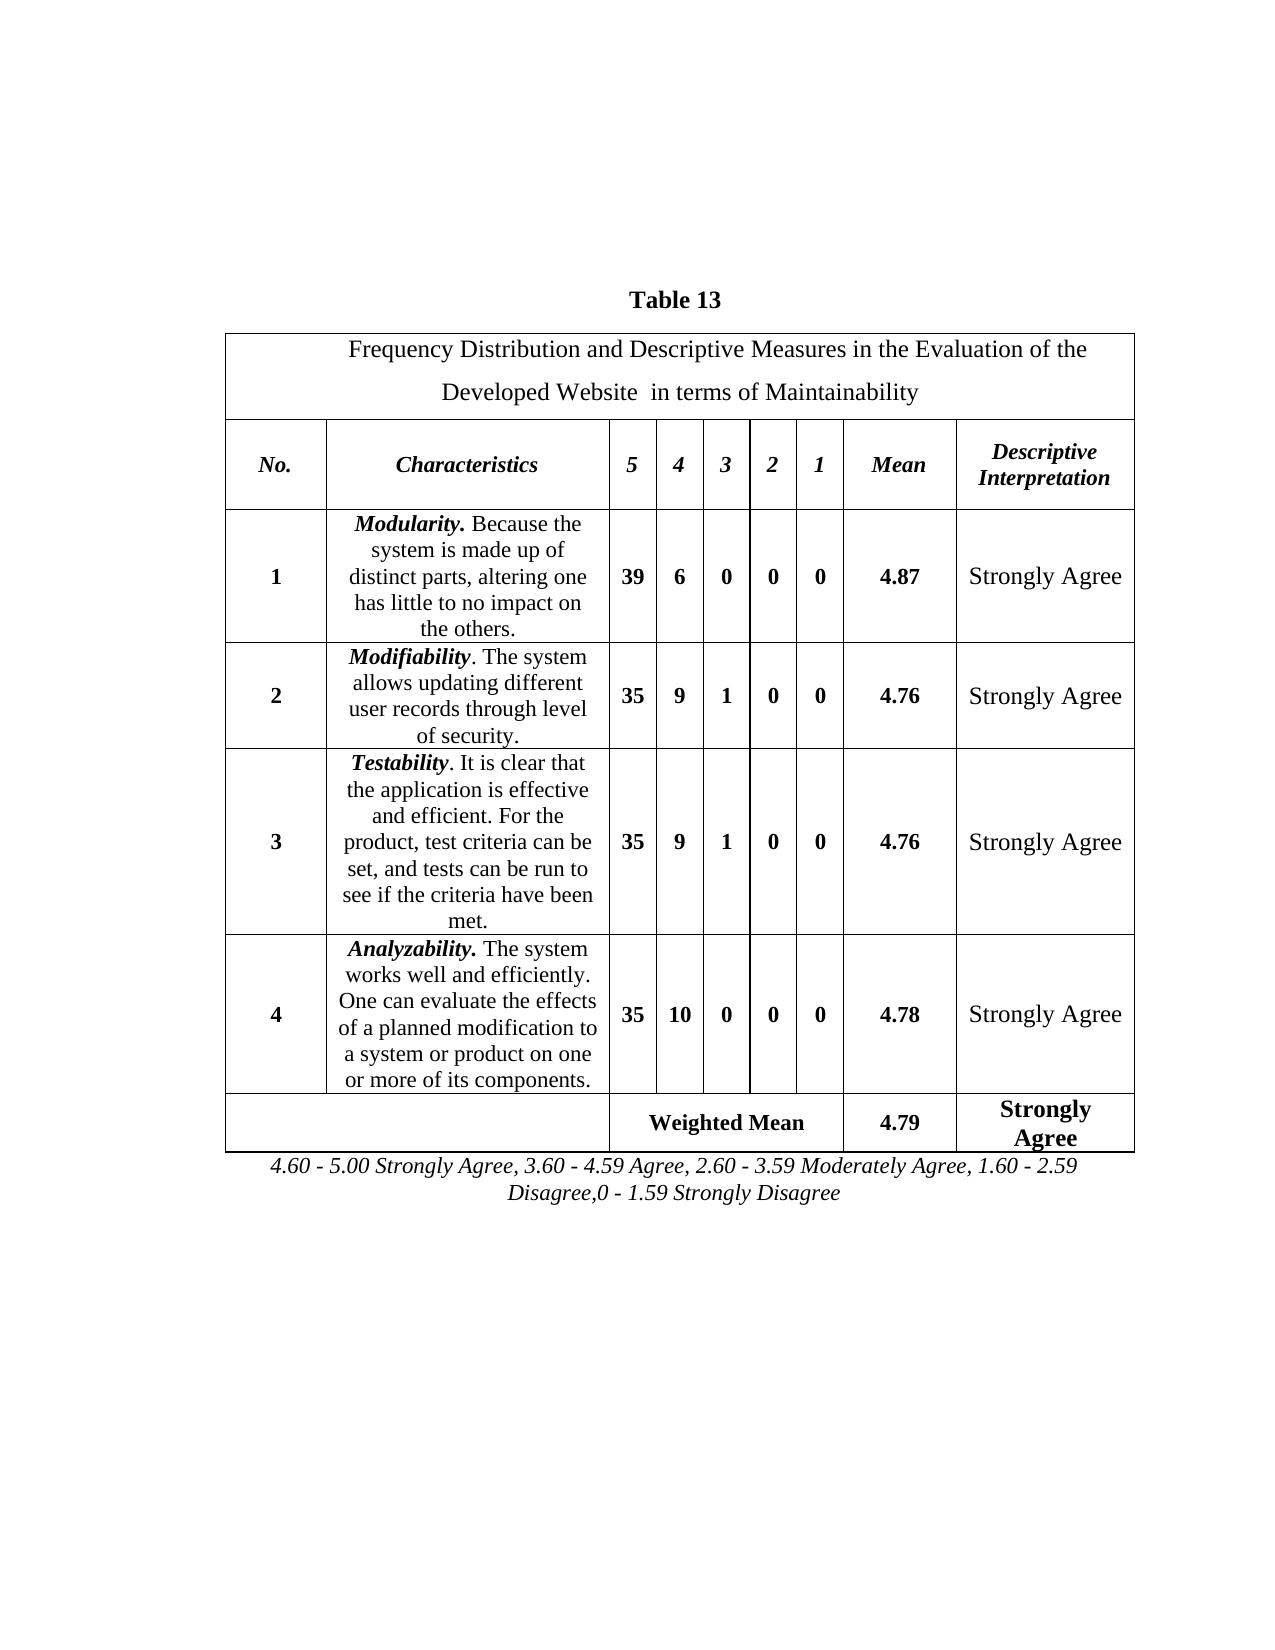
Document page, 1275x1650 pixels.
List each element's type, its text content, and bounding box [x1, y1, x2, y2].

text 4.60 - 5.00 Strongly Agree, 3.60 - 4.59 Agree, 2.60 - 3.59 Moderately Agree, 1.60 - 2.59 Disagree,0 - 1.59 Strongly Disagree [225, 1153, 1125, 1205]
table_cell Mean [844, 420, 956, 509]
table_cell Analyzability. The system works well and efficiently. One can evaluate the effects of a planned modification to a system or product on one or more of its components. [327, 935, 609, 1093]
table_cell 1 [226, 510, 326, 642]
table_cell Strongly Agree [957, 510, 1134, 642]
table_cell 35 [610, 935, 656, 1093]
table_cell 10 [657, 935, 703, 1093]
table_cell 1 [704, 643, 749, 748]
table_cell Strongly Agree [957, 643, 1134, 748]
table_cell 4 [226, 935, 326, 1093]
table_cell 9 [657, 749, 703, 934]
table_cell 4 [657, 420, 703, 509]
table_cell 35 [610, 643, 656, 748]
table_cell No. [226, 420, 326, 509]
table_cell 2 [751, 420, 796, 509]
table_cell 1 [704, 749, 749, 934]
table_cell 4.76 [844, 749, 956, 934]
table_cell 0 [704, 510, 749, 642]
table_cell 35 [610, 749, 656, 934]
table_cell 4.87 [844, 510, 956, 642]
table_cell 4.78 [844, 935, 956, 1093]
table_cell 0 [751, 749, 796, 934]
table_cell 0 [751, 935, 796, 1093]
table_cell 0 [751, 510, 796, 642]
table_cell 3 [226, 749, 326, 934]
table_cell Strongly Agree [957, 1094, 1134, 1151]
table_cell Strongly Agree [957, 749, 1134, 934]
table_cell Modifiability. The system allows updating different user records through level of security. [327, 643, 609, 748]
table_cell 4.79 [844, 1094, 956, 1151]
table_cell 4.76 [844, 643, 956, 748]
table_cell 0 [704, 935, 749, 1093]
table_cell Testability. It is clear that the application is effective and efficient. For the product, test criteria can be set, and tests can be run to see if the criteria have been met. [327, 749, 609, 934]
table_cell 39 [610, 510, 656, 642]
table_cell 2 [226, 643, 326, 748]
table_cell 0 [797, 749, 843, 934]
table_cell Descriptive Interpretation [957, 420, 1134, 509]
table_cell 0 [797, 510, 843, 642]
table_cell 5 [610, 420, 656, 509]
table_cell [226, 1094, 609, 1151]
table_cell 0 [797, 935, 843, 1093]
table_cell 0 [797, 643, 843, 748]
table_cell 6 [657, 510, 703, 642]
table_cell 3 [704, 420, 749, 509]
table_cell 0 [751, 643, 796, 748]
table_cell Characteristics [327, 420, 609, 509]
table_header Frequency Distribution and Descriptive Measures in the Evaluation of the Developed Website in terms of Maintainability [226, 334, 1134, 419]
table_cell 1 [797, 420, 843, 509]
table_cell Modularity. Because the system is made up of distinct parts, altering one has little to no impact on the others. [327, 510, 609, 642]
table_cell Weighted Mean [610, 1094, 843, 1151]
table_cell Strongly Agree [957, 935, 1134, 1093]
text Table 13 [225, 285, 1125, 314]
table_cell 9 [657, 643, 703, 748]
